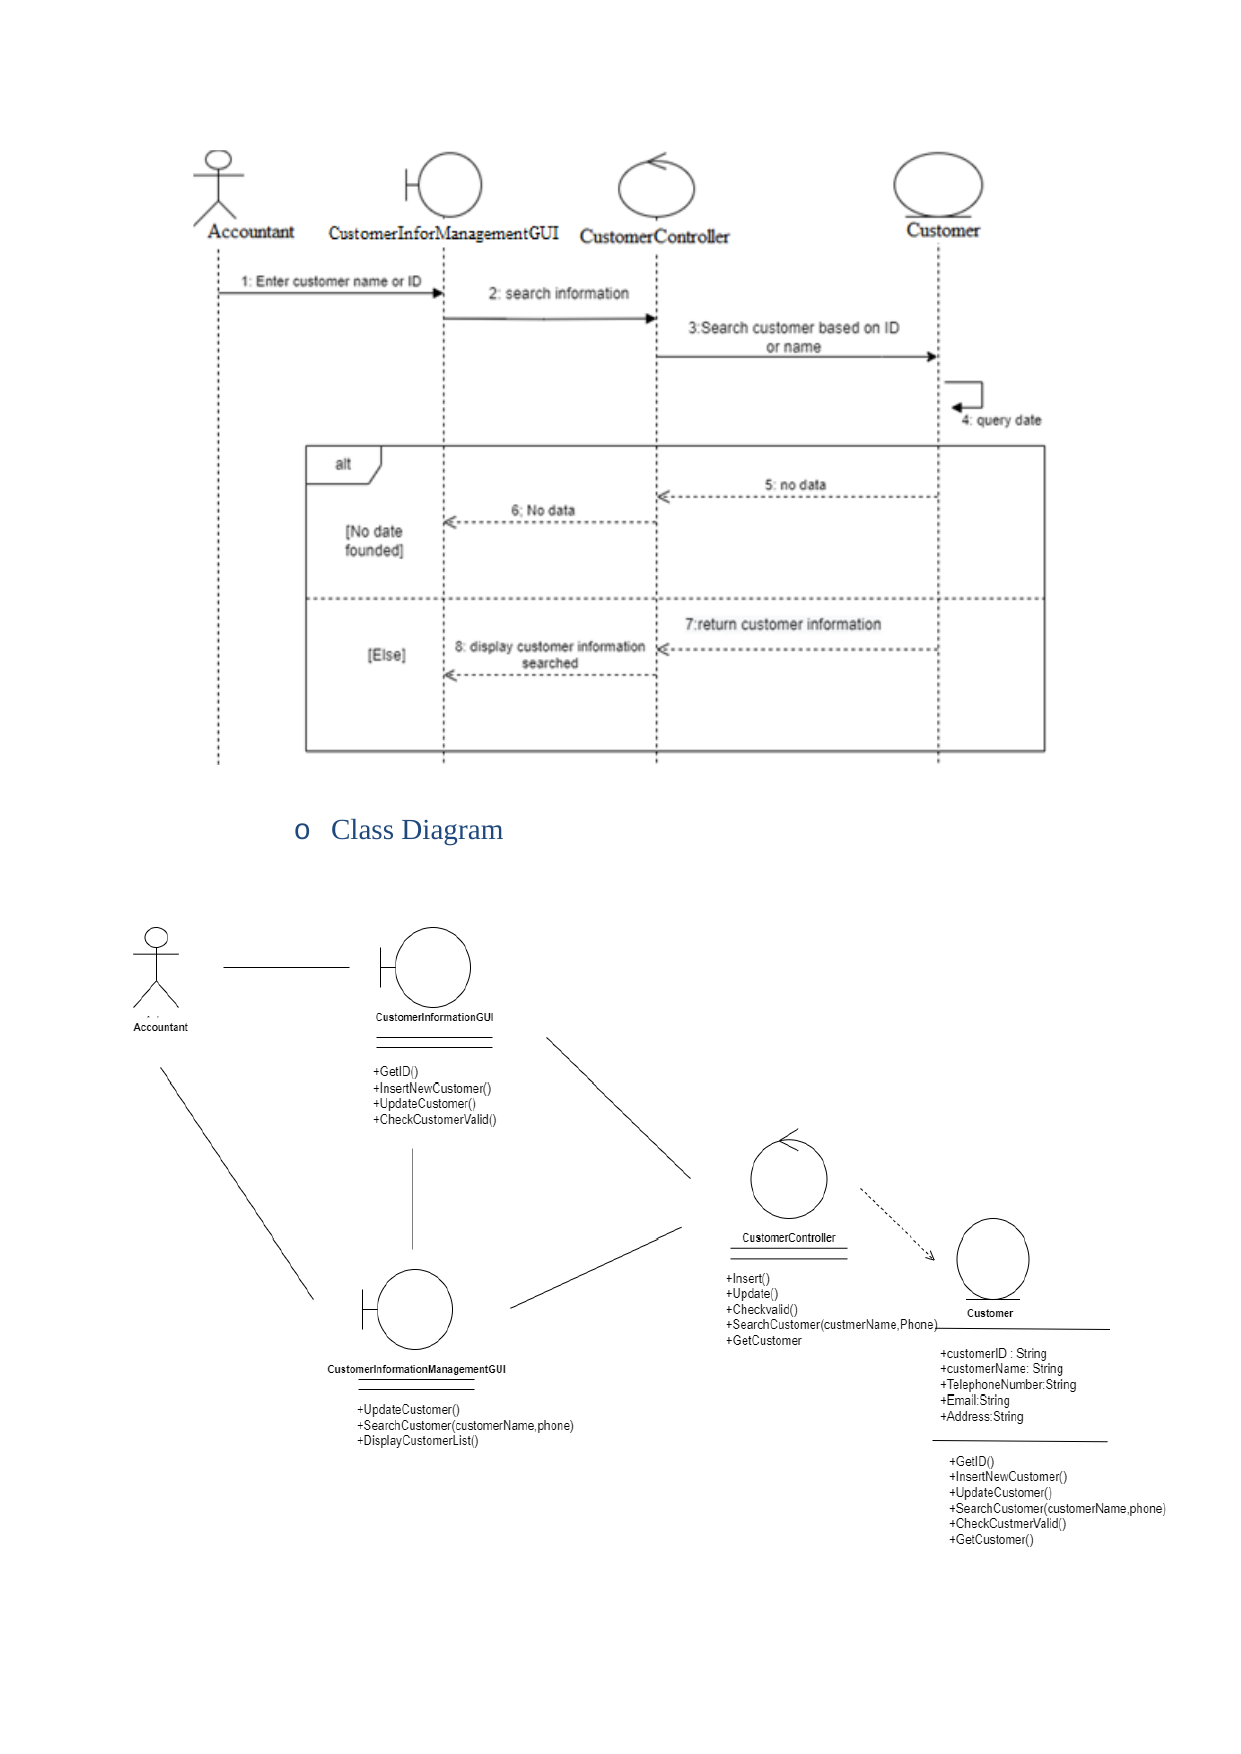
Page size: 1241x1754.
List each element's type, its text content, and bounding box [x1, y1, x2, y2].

list Class Diagram [293, 812, 1115, 848]
picture [124, 927, 1182, 1552]
picture [193, 150, 1047, 765]
